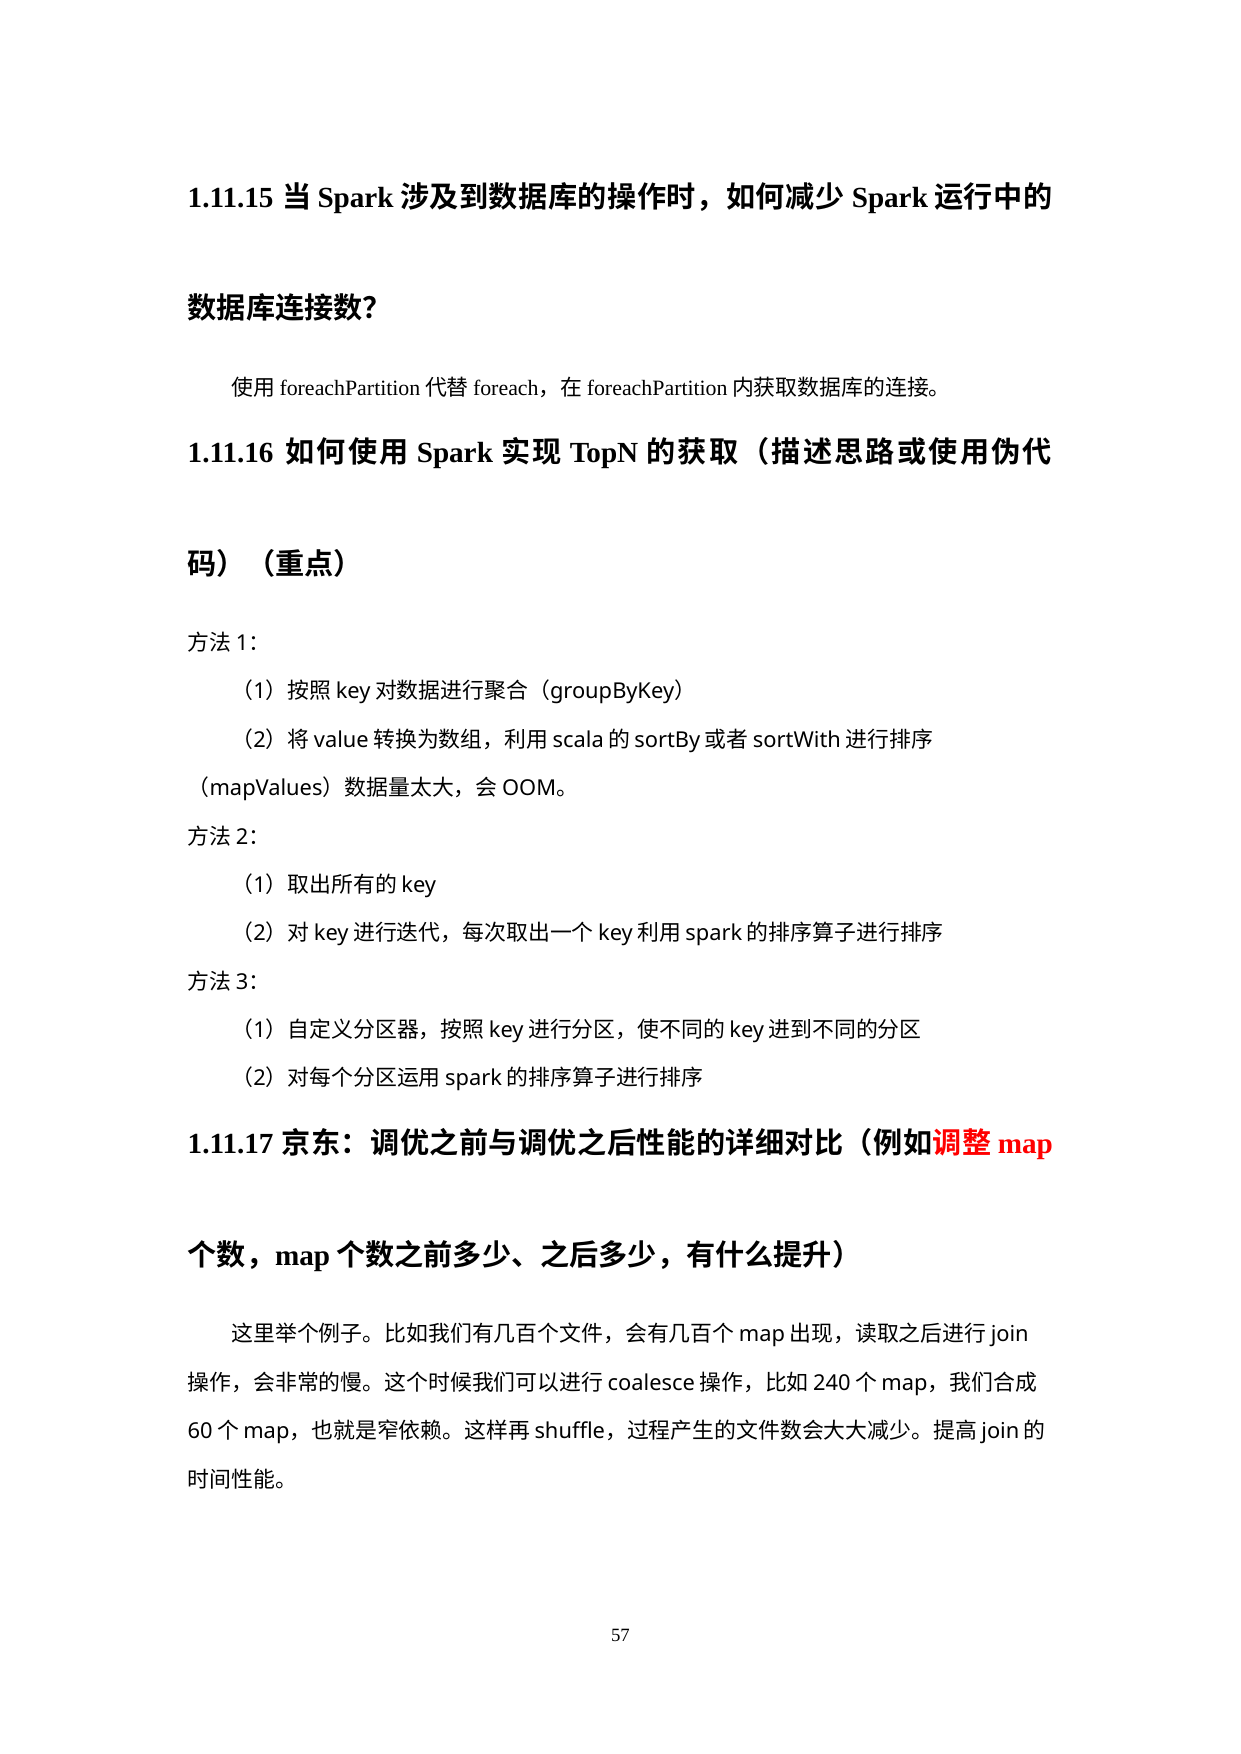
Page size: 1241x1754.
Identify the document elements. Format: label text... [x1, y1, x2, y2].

subtitle 1.11.16 如何使用Spark实现TopN的获取（描述思路或使用伪代码）（重点） [187, 417, 1053, 594]
subtitle 1.11.17 京东：调优之前与调优之后性能的详细对比（例如调整map个数，map个数之前多少、之后多少，有什么提升） [187, 1108, 1053, 1285]
text （2）将value转换为数组，利用scala的sortBy或者sortWith进行排序（mapValues）数据量太大，会OOM。 [187, 721, 1053, 803]
text 这里举个例子。比如我们有几百个文件，会有几百个map出现，读取之后进行join操作，会非常的慢。这个时候我们可以进行coalesce操作，比如240个map，我们合成60个map，也就是窄依赖。这样再shuffle，过程产生的文件数会大大减少。提高join的时间性能。 [187, 1316, 1053, 1494]
text 方法1： [187, 625, 1053, 657]
subtitle 1.11.15 当Spark涉及到数据库的操作时，如何减少Spark运行中的数据库连接数？ [187, 162, 1053, 339]
text （2）对每个分区运用spark的排序算子进行排序 [187, 1060, 1053, 1093]
text 方法3： [187, 963, 1053, 996]
text 使用foreachPartition代替foreach，在foreachPartition内获取数据库的连接。 [187, 369, 1053, 402]
text （1）自定义分区器，按照key进行分区，使不同的key进到不同的分区 [187, 1012, 1053, 1044]
text （1）取出所有的key [187, 867, 1053, 899]
text （1）按照key对数据进行聚合（groupByKey） [187, 673, 1053, 706]
text （2）对key进行迭代，每次取出一个key利用spark的排序算子进行排序 [187, 915, 1053, 948]
text 方法2： [187, 818, 1053, 851]
